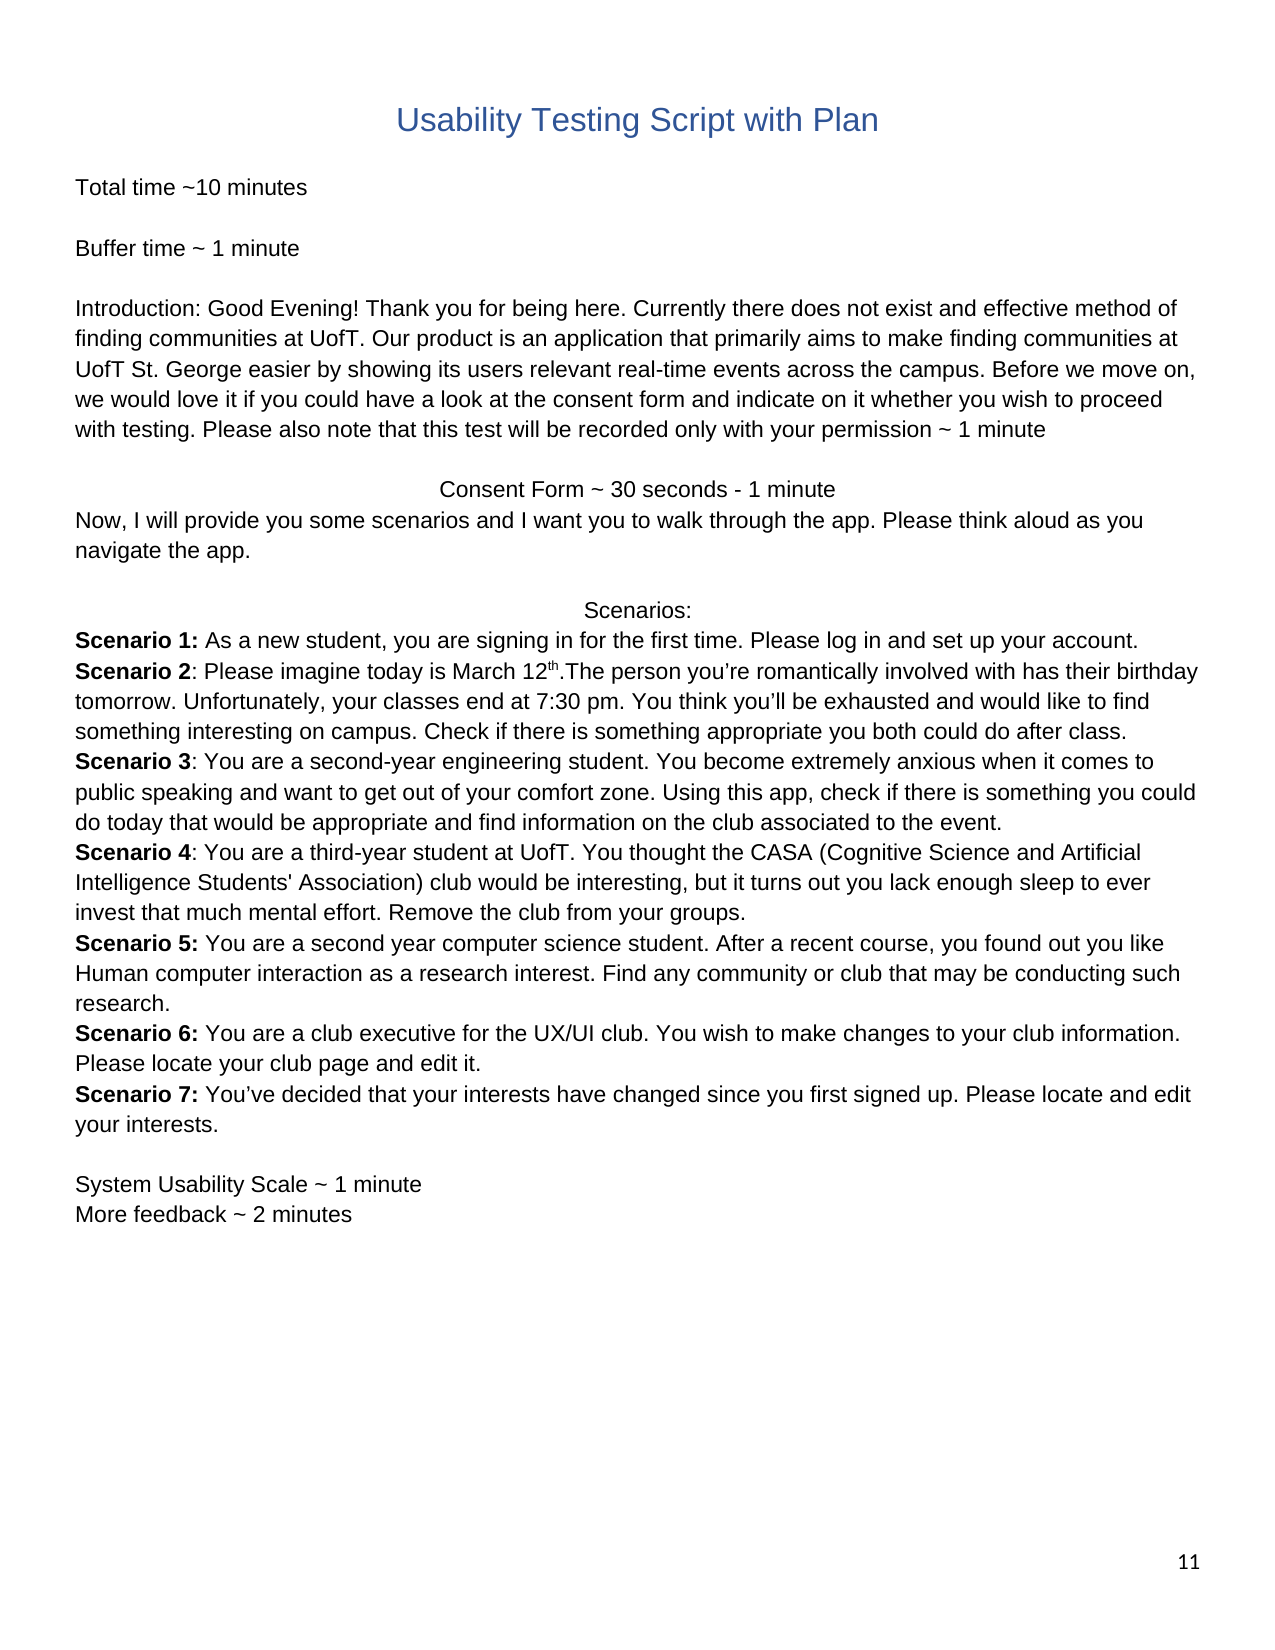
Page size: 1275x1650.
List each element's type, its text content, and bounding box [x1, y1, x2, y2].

text Total time ~10 minutes [75, 174, 1200, 201]
text Scenarios: [75, 597, 1200, 624]
text Scenario 4: You are a third-year student at UofT. You thought the CASA (Cognitive Science and Artificial Intelligence Students' Association) club would be interesting, but it turns out you lack enough sleep to ever invest that much mental effort. Remove the club from your groups. [75, 839, 1200, 926]
text Scenario 1: As a new student, you are signing in for the first time. Please log in and set up your account. [75, 627, 1200, 654]
text Consent Form ~ 30 seconds - 1 minute [75, 476, 1200, 503]
text More feedback ~ 2 minutes [75, 1201, 1200, 1228]
text Usability Testing Script with Plan [75, 100, 1200, 138]
text Scenario 7: You’ve decided that your interests have changed since you first signed up. Please locate and edit your interests. [75, 1081, 1200, 1137]
text Scenario 3: You are a second-year engineering student. You become extremely anxious when it comes to public speaking and want to get out of your comfort zone. Using this app, check if there is something you could do today that would be appropriate and find information on the club associated to the event. [75, 748, 1200, 835]
text Scenario 2: Please imagine today is March 12th.The person you’re romantically involved with has their birthday tomorrow. Unfortunately, your classes end at 7:30 pm. You think you’ll be exhausted and would like to find something interesting on campus. Check if there is something appropriate you both could do after class. [75, 658, 1200, 744]
text Scenario 5: You are a second year computer science student. After a recent course, you found out you like Human computer interaction as a research interest. Find any community or club that may be conducting such research. [75, 929, 1200, 1016]
text Now, I will provide you some scenarios and I want you to walk through the app. Please think aloud as you navigate the app. [75, 507, 1200, 563]
text System Usability Scale ~ 1 minute [75, 1171, 1200, 1198]
text Buffer time ~ 1 minute [75, 235, 1200, 261]
text Introduction: Good Evening! Thank you for being here. Currently there does not exist and effective method of finding communities at UofT. Our product is an application that primarily aims to make finding communities at UofT St. George easier by showing its users relevant real-time events across the campus. Before we move on, we would love it if you could have a look at the consent form and indicate on it whether you wish to proceed with testing. Please also note that this test will be recorded only with your permission ~ 1 minute [75, 295, 1200, 442]
text Scenario 6: You are a club executive for the UX/UI club. You wish to make changes to your club information. Please locate your club page and edit it. [75, 1020, 1200, 1077]
